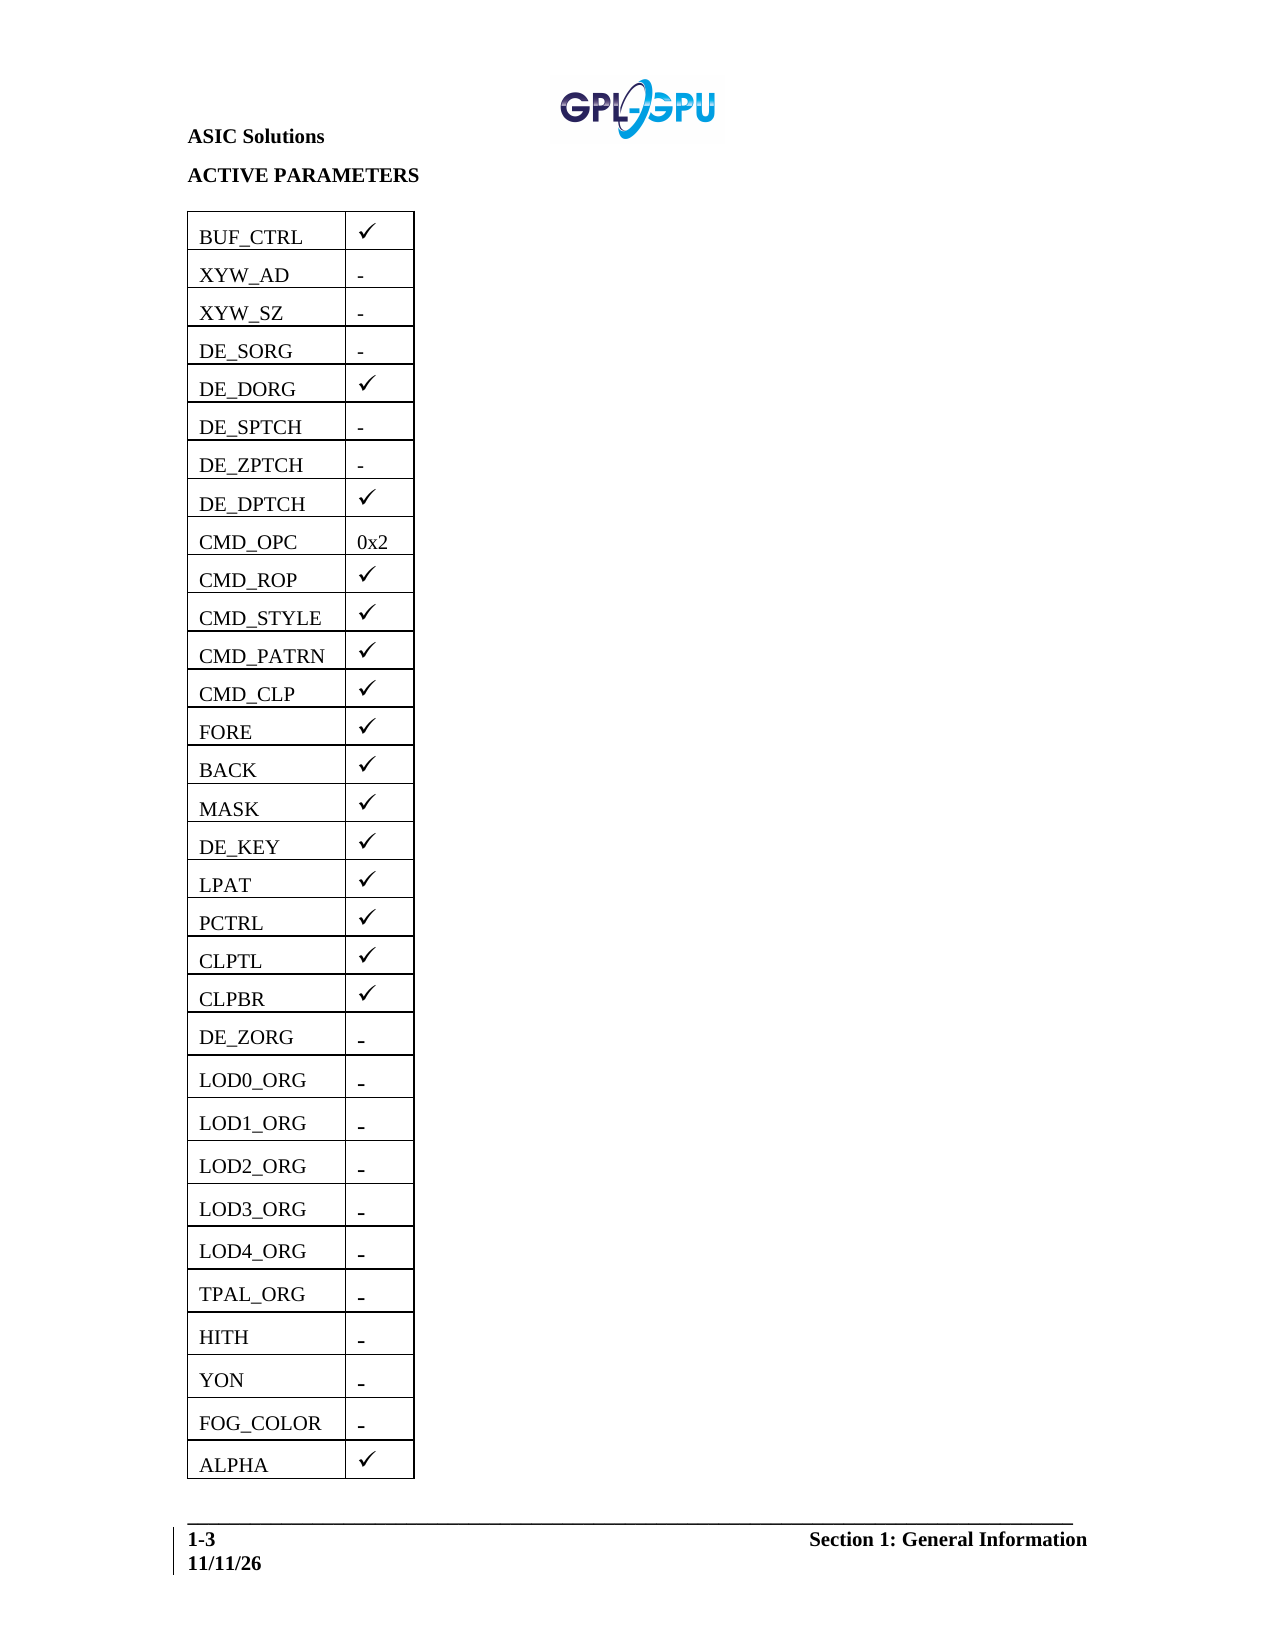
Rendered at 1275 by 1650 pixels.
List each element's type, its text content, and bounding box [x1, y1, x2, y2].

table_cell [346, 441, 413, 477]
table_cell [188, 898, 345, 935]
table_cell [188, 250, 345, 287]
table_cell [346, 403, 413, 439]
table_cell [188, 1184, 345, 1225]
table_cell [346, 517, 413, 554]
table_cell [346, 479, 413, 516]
picture [550, 75, 725, 144]
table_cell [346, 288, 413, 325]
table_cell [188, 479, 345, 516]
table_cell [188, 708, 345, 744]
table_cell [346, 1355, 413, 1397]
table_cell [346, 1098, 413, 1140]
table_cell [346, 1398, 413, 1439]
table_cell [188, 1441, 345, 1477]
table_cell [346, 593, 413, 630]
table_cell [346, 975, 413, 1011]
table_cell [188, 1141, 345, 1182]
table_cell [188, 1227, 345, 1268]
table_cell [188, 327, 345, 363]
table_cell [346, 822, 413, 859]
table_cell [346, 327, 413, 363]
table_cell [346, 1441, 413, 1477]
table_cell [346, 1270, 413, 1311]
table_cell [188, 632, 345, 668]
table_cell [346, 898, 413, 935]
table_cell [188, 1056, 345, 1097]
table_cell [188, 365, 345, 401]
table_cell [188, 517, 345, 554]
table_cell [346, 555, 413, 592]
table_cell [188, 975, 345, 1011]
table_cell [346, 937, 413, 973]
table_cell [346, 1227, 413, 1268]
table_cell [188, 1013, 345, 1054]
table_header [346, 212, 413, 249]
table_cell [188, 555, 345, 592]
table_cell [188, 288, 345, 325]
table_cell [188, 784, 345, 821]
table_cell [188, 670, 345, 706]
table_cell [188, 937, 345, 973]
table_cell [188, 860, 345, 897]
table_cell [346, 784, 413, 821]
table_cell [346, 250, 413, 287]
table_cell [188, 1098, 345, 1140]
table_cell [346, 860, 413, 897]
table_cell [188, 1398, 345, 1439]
text ACTIVE parameters [187, 162, 1087, 187]
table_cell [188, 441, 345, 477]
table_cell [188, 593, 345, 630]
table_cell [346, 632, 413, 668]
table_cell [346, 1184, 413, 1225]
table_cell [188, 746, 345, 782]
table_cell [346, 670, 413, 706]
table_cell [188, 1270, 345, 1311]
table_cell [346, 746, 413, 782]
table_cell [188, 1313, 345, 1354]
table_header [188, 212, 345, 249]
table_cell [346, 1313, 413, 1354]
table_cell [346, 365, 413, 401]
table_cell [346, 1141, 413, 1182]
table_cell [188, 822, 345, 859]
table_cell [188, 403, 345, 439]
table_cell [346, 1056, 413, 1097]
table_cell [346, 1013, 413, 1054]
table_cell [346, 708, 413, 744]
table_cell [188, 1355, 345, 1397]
